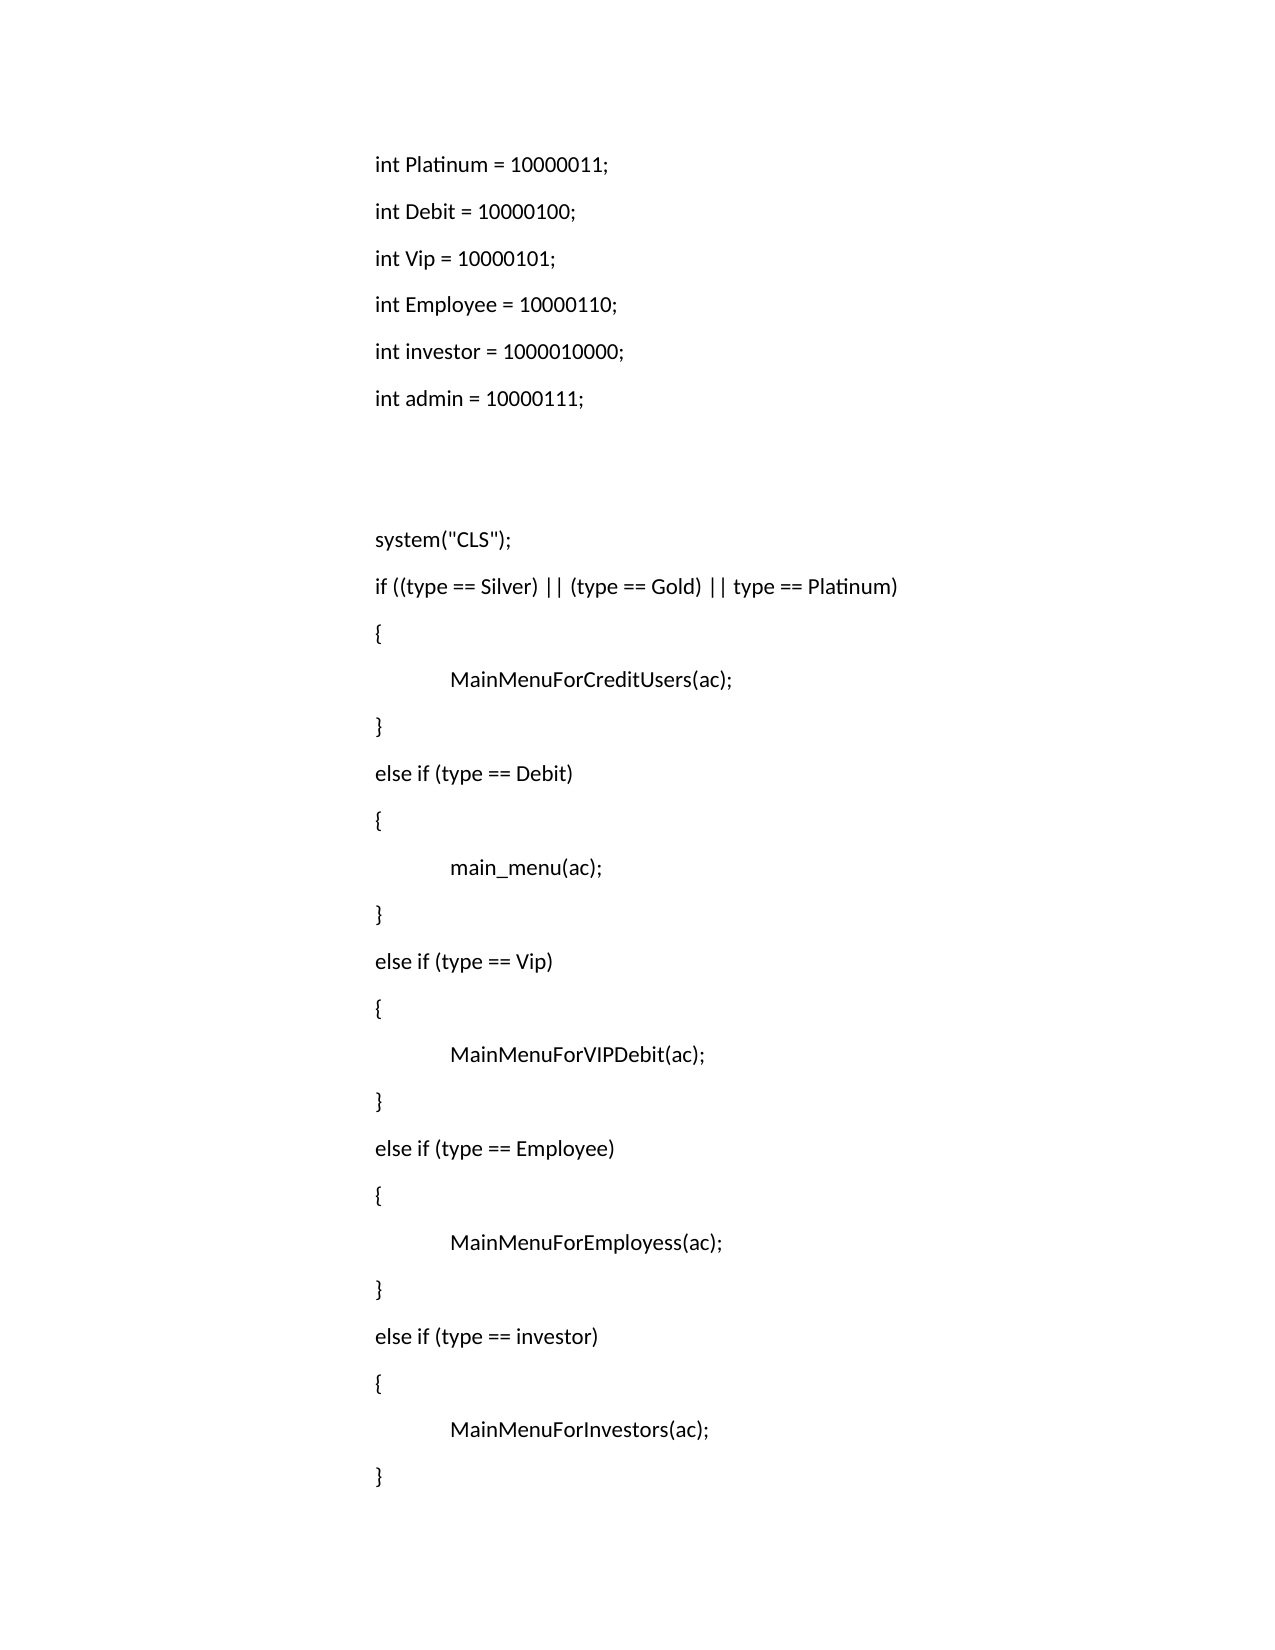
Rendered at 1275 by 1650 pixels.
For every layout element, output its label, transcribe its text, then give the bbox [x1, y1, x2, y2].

text { [150, 806, 1125, 834]
text { [150, 1369, 1125, 1397]
text { [150, 994, 1125, 1022]
text int investor = 1000010000; [150, 337, 1125, 366]
text int Employee = 10000110; [150, 291, 1125, 319]
text main_menu(ac); [150, 853, 1125, 881]
text int Platinum = 10000011; [150, 150, 1125, 178]
text { [150, 1181, 1125, 1209]
text MainMenuForCreditUsers(ac); [150, 666, 1125, 694]
text } [150, 1087, 1125, 1116]
text int Debit = 10000100; [150, 197, 1125, 225]
text else if (type == Vip) [150, 947, 1125, 975]
text int Vip = 10000101; [150, 244, 1125, 272]
text MainMenuForInvestors(ac); [150, 1416, 1125, 1444]
text else if (type == Debit) [150, 759, 1125, 787]
text int admin = 10000111; [150, 384, 1125, 412]
text } [150, 1462, 1125, 1491]
text MainMenuForVIPDebit(ac); [150, 1041, 1125, 1069]
text else if (type == investor) [150, 1322, 1125, 1350]
text system("CLS"); [150, 525, 1125, 553]
text } [150, 900, 1125, 928]
text else if (type == Employee) [150, 1134, 1125, 1162]
text { [150, 619, 1125, 647]
text } [150, 712, 1125, 741]
text if ((type == Silver) || (type == Gold) || type == Platinum) [150, 572, 1125, 600]
text } [150, 1275, 1125, 1303]
text MainMenuForEmployess(ac); [150, 1228, 1125, 1256]
